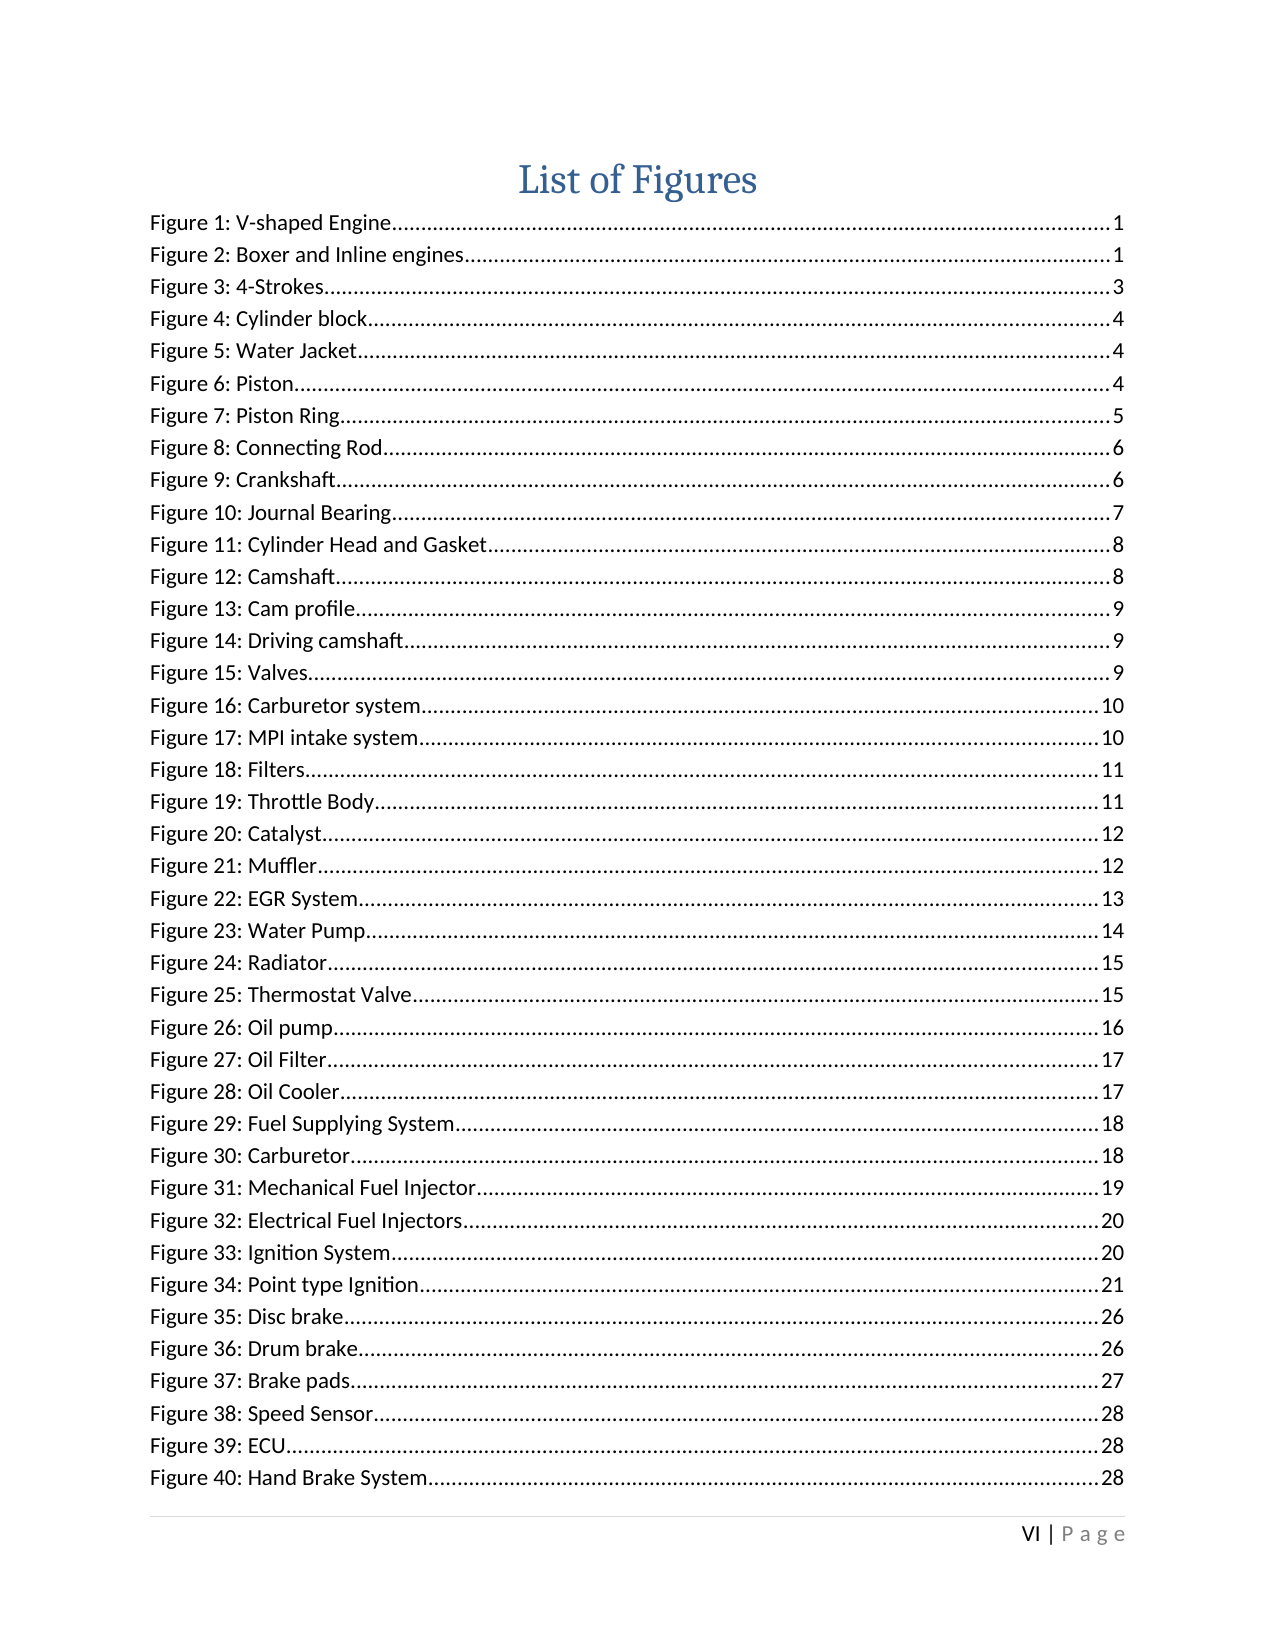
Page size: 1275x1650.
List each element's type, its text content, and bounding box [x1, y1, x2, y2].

text Figure 39: ECU 28 [150, 1431, 1125, 1459]
text Figure 21: Muffler 12 [150, 852, 1125, 880]
text Figure 17: MPI intake system 10 [150, 723, 1125, 751]
text Figure 10: Journal Bearing 7 [150, 498, 1125, 526]
text Figure 34: Point type Ignition 21 [150, 1270, 1125, 1298]
text Figure 40: Hand Brake System 28 [150, 1463, 1125, 1491]
text Figure 24: Radiator 15 [150, 948, 1125, 976]
text Figure 36: Drum brake 26 [150, 1334, 1125, 1362]
text Figure 15: Valves 9 [150, 658, 1125, 687]
text Figure 19: Throttle Body 11 [150, 787, 1125, 815]
text Figure 8: Connecting Rod 6 [150, 433, 1125, 461]
text Figure 32: Electrical Fuel Injectors 20 [150, 1206, 1125, 1234]
text Figure 9: Crankshaft 6 [150, 465, 1125, 493]
text Figure 6: Piston 4 [150, 369, 1125, 397]
text Figure 37: Brake pads 27 [150, 1367, 1125, 1395]
text Figure 27: Oil Filter 17 [150, 1045, 1125, 1073]
text Figure 22: EGR System 13 [150, 884, 1125, 912]
text Figure 25: Thermostat Valve 15 [150, 980, 1125, 1008]
text Figure 1: V-shaped Engine 1 [150, 208, 1125, 236]
text Figure 23: Water Pump 14 [150, 916, 1125, 944]
text Figure 35: Disc brake 26 [150, 1302, 1125, 1330]
text Figure 26: Oil pump 16 [150, 1013, 1125, 1041]
text Figure 18: Filters 11 [150, 755, 1125, 783]
text Figure 38: Speed Sensor 28 [150, 1399, 1125, 1427]
text Figure 3: 4-Strokes 3 [150, 272, 1125, 300]
text Figure 12: Camshaft 8 [150, 562, 1125, 590]
text Figure 5: Water Jacket 4 [150, 337, 1125, 365]
subtitle List of Figures [150, 156, 1125, 204]
text Figure 11: Cylinder Head and Gasket 8 [150, 530, 1125, 558]
text Figure 20: Catalyst 12 [150, 819, 1125, 847]
text Figure 29: Fuel Supplying System 18 [150, 1109, 1125, 1137]
text Figure 28: Oil Cooler 17 [150, 1077, 1125, 1105]
text Figure 33: Ignition System 20 [150, 1238, 1125, 1266]
text Figure 14: Driving camshaft 9 [150, 626, 1125, 654]
text Figure 4: Cylinder block 4 [150, 304, 1125, 332]
text Figure 2: Boxer and Inline engines 1 [150, 240, 1125, 268]
text Figure 30: Carburetor 18 [150, 1141, 1125, 1169]
text Figure 13: Cam profile 9 [150, 594, 1125, 622]
text Figure 16: Carburetor system 10 [150, 691, 1125, 719]
text Figure 31: Mechanical Fuel Injector 19 [150, 1173, 1125, 1202]
text Figure 7: Piston Ring 5 [150, 401, 1125, 429]
